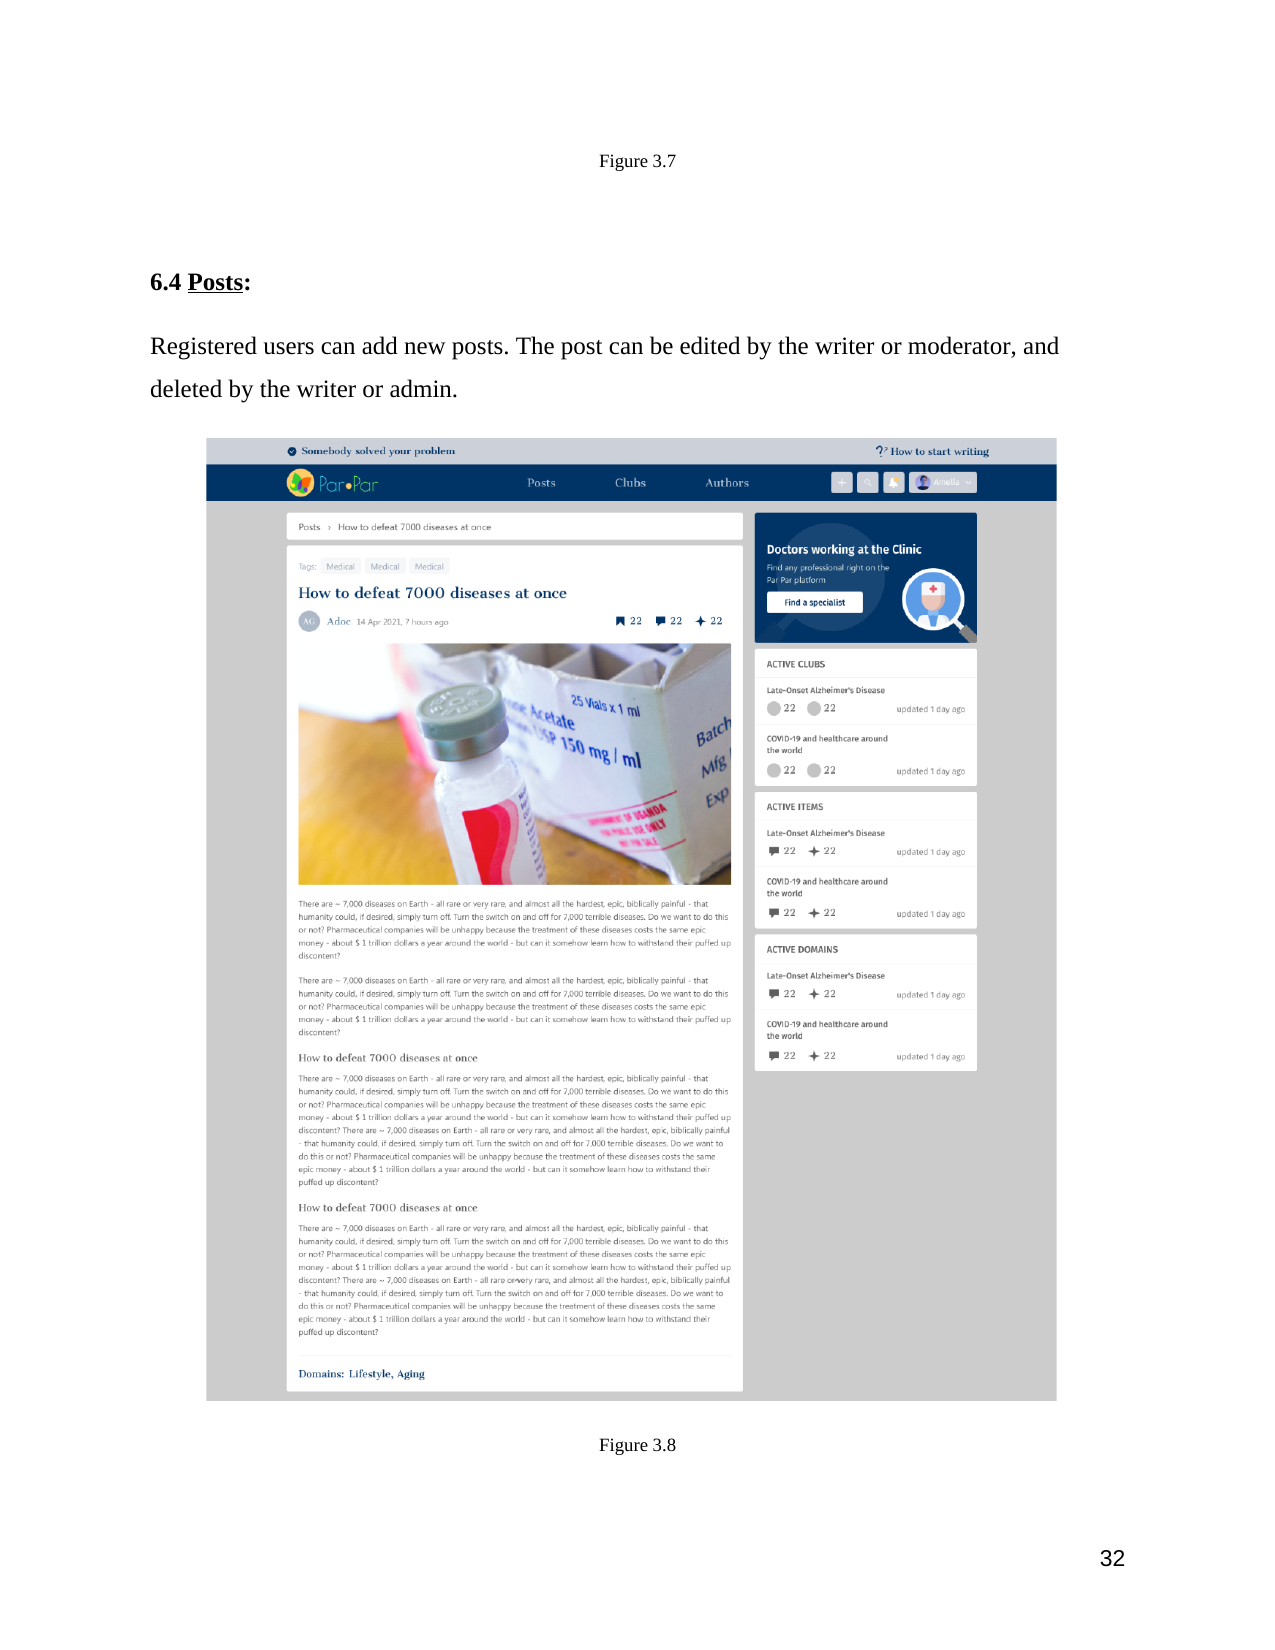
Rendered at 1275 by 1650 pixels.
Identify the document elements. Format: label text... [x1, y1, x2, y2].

text Figure 3.8 [150, 1434, 1125, 1456]
text 6.4 Posts: [150, 267, 1125, 296]
picture [206, 438, 1057, 1401]
text Registered users can add new posts. The post can be edited by the writer or moderator, and deleted by the writer or admin. [150, 331, 1125, 403]
text Figure 3.7 [150, 150, 1125, 172]
